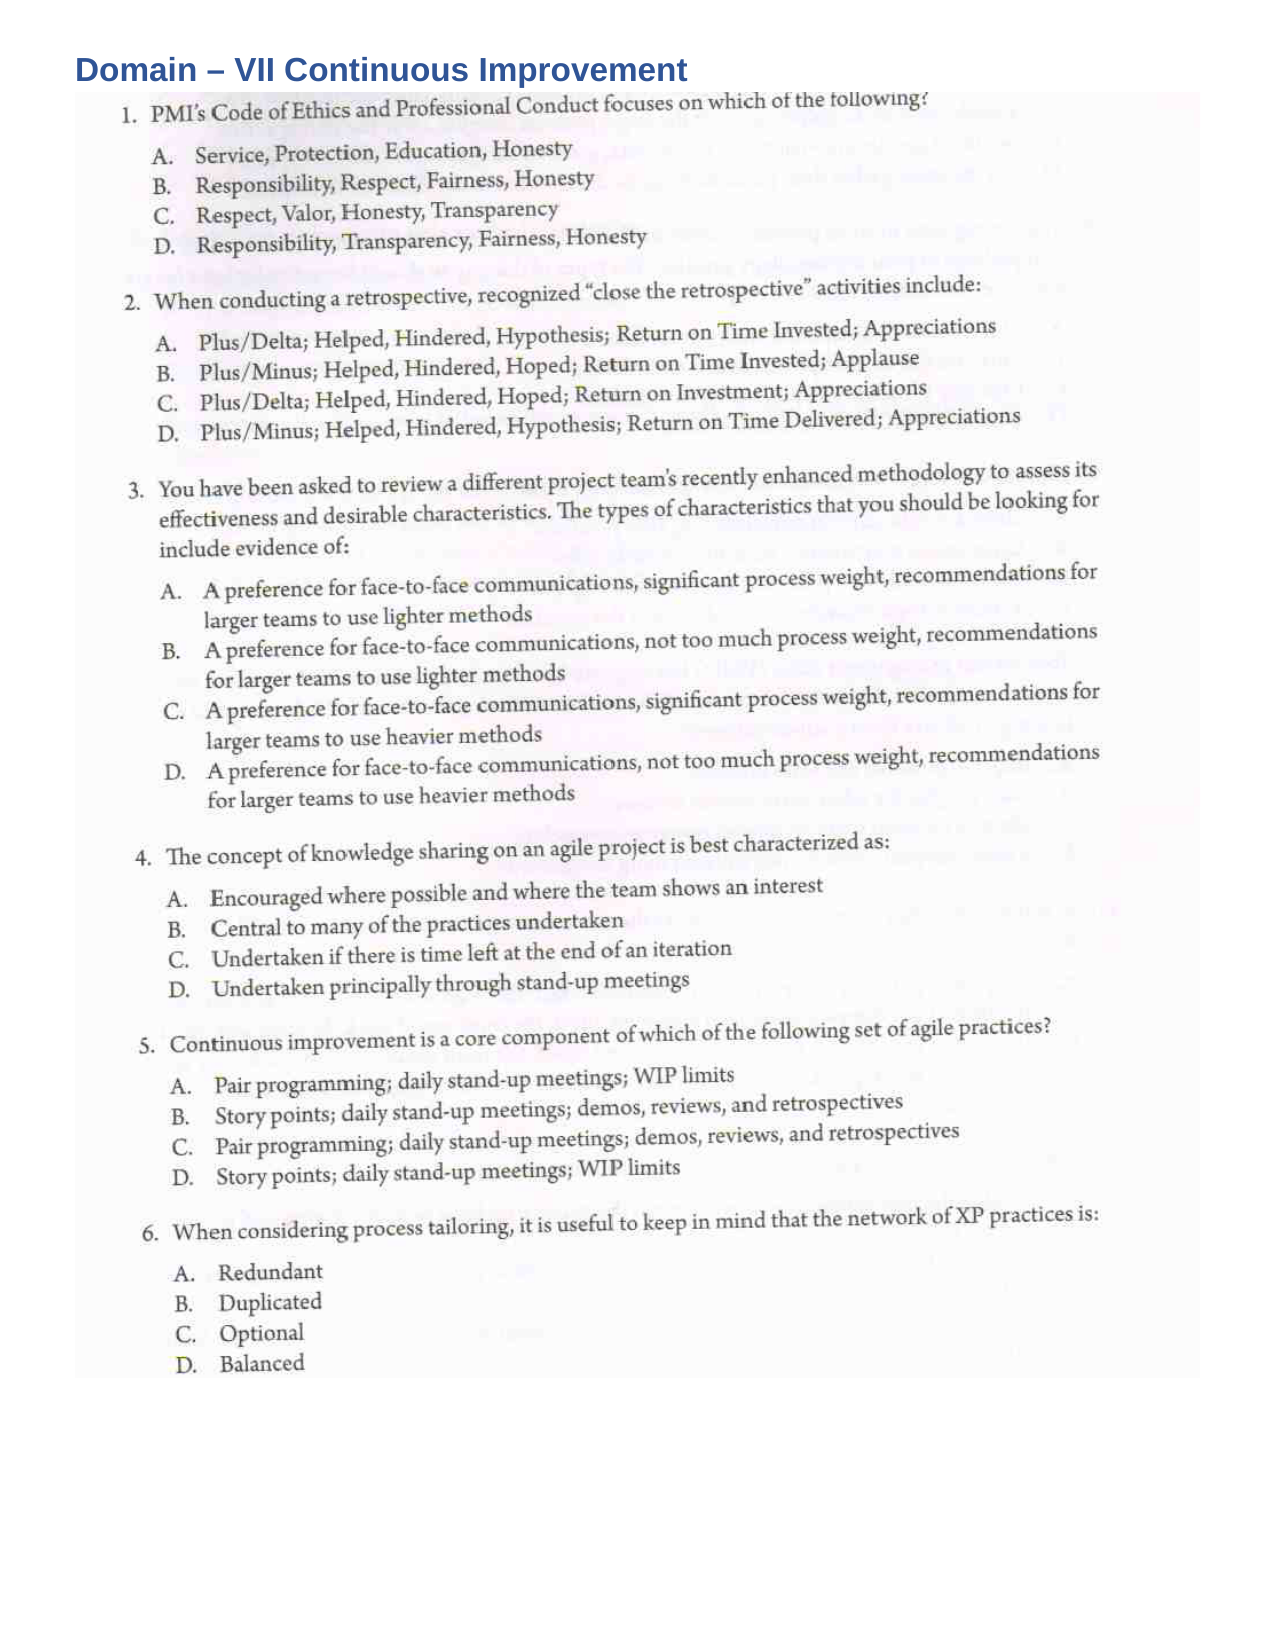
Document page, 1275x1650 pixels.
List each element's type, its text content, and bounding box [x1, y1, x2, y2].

subtitle Domain – VII Continuous Improvement [75, 51, 1200, 89]
